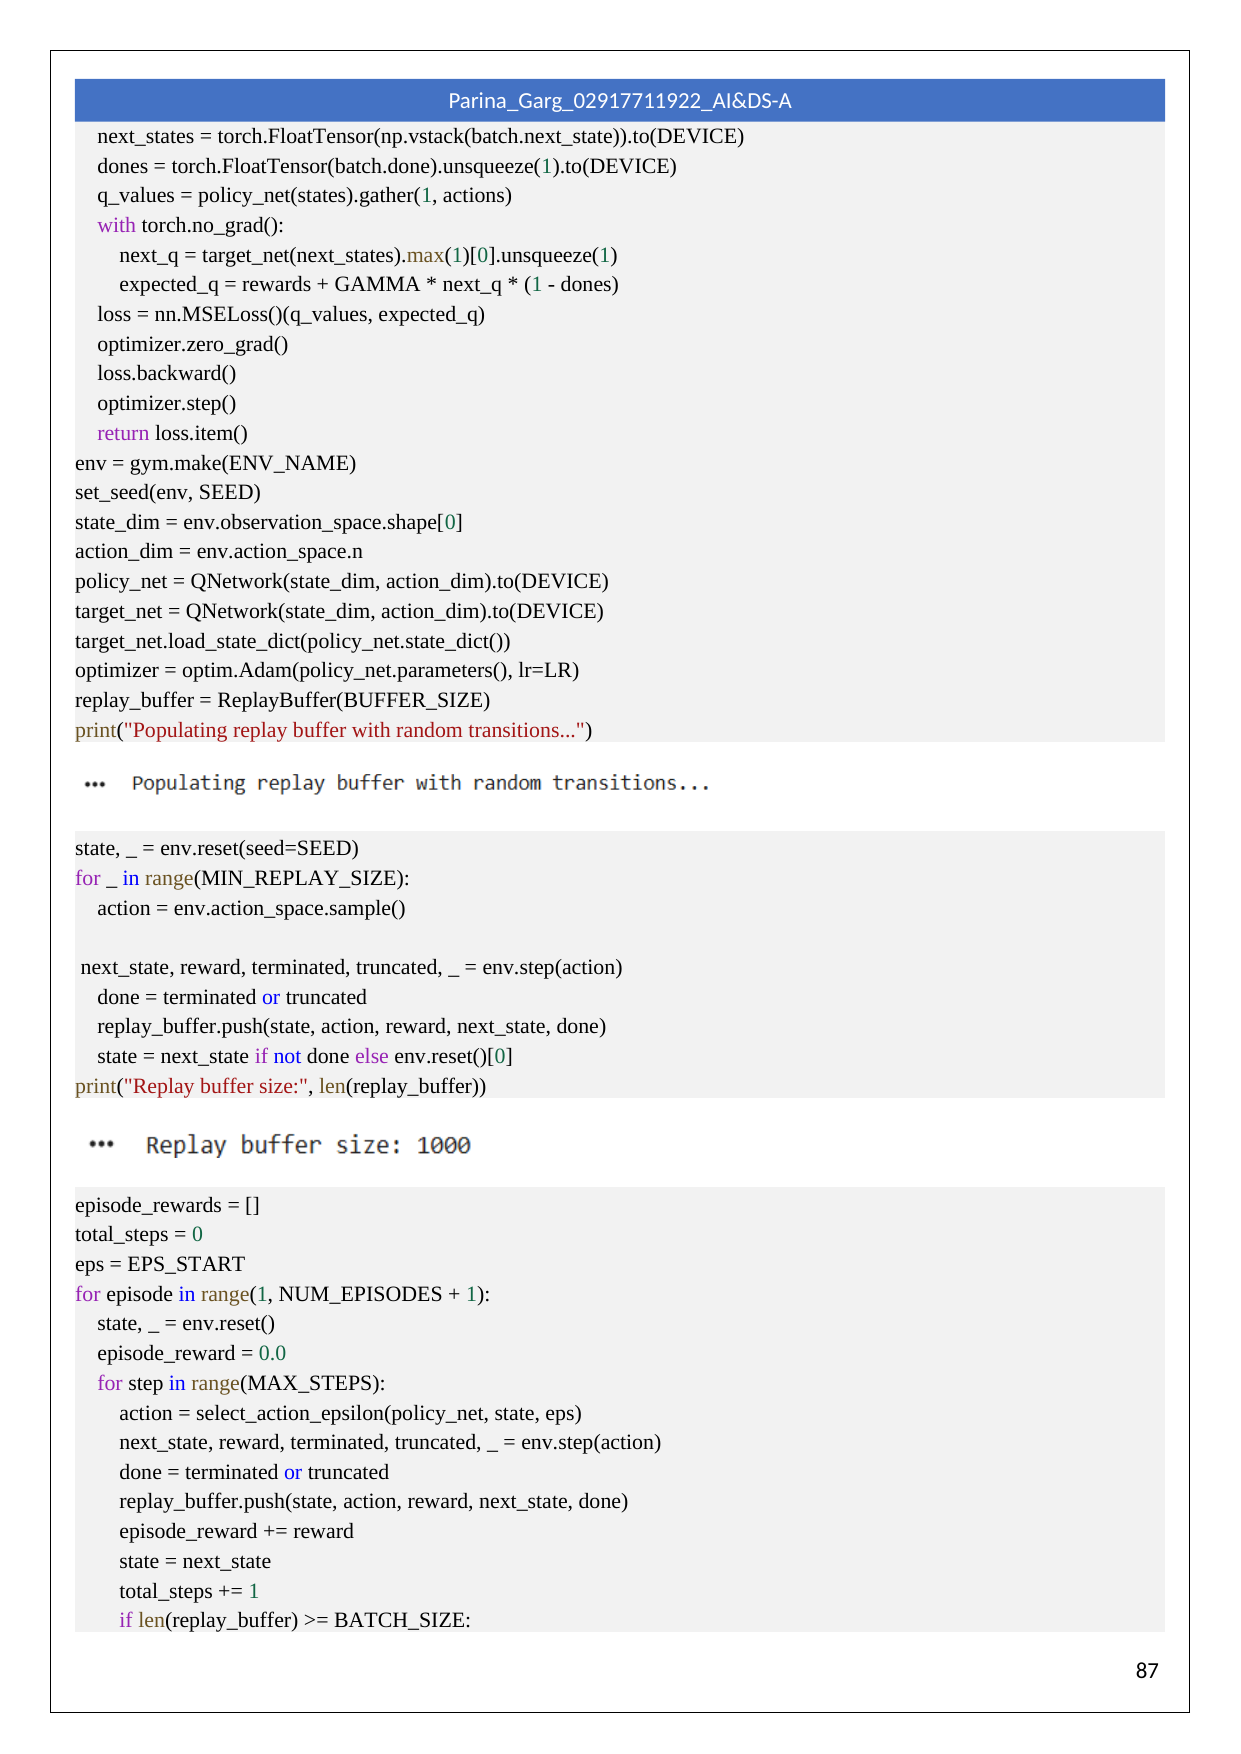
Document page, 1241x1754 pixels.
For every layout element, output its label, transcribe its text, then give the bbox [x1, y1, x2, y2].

text print("Populating replay buffer with random transitions...") [75, 712, 1165, 742]
text replay_buffer.push(state, action, reward, next_state, done) [75, 1484, 1165, 1514]
text state, _ = env.reset() [75, 1306, 1165, 1336]
text dones = torch.FloatTensor(batch.done).unsqueeze(1).to(DEVICE) [75, 148, 1165, 178]
text optimizer = optim.Adam(policy_net.parameters(), lr=LR) [75, 653, 1165, 682]
text q_values = policy_net(states).gather(1, actions) [75, 178, 1165, 207]
text set_seed(env, SEED) [75, 475, 1165, 504]
text return loss.item() [75, 415, 1165, 445]
text for step in range(MAX_STEPS): [75, 1365, 1165, 1395]
text eps = EPS_START [75, 1247, 1165, 1276]
text action = select_action_epsilon(policy_net, state, eps) [75, 1395, 1165, 1425]
text print("Replay buffer size:", len(replay_buffer)) [75, 1068, 1165, 1098]
text done = terminated or truncated [75, 979, 1165, 1009]
text action = env.action_space.sample() [75, 890, 1165, 920]
text target_net.load_state_dict(policy_net.state_dict()) [75, 623, 1165, 653]
text replay_buffer.push(state, action, reward, next_state, done) [75, 1009, 1165, 1039]
text for _ in range(MIN_REPLAY_SIZE): [75, 861, 1165, 890]
text episode_reward += reward [75, 1514, 1165, 1543]
text state = next_state if not done else env.reset()[0] [75, 1039, 1165, 1068]
text state, _ = env.reset(seed=SEED) [75, 831, 1165, 861]
text with torch.no_grad(): [75, 207, 1165, 237]
text episode_reward = 0.0 [75, 1336, 1165, 1365]
text done = terminated or truncated [75, 1454, 1165, 1484]
picture [75, 1127, 1166, 1158]
text next_state, reward, terminated, truncated, _ = env.step(action) [75, 1425, 1165, 1454]
text state_dim = env.observation_space.shape[0] [75, 504, 1165, 534]
text action_dim = env.action_space.n [75, 534, 1165, 564]
text replay_buffer = ReplayBuffer(BUFFER_SIZE) [75, 682, 1165, 712]
picture [75, 773, 1166, 797]
text for episode in range(1, NUM_EPISODES + 1): [75, 1276, 1165, 1306]
text episode_rewards = [] [75, 1187, 1165, 1217]
text next_q = target_net(next_states).max(1)[0].unsqueeze(1) [75, 237, 1165, 267]
text if len(replay_buffer) >= BATCH_SIZE: [75, 1603, 1165, 1632]
text policy_net = QNetwork(state_dim, action_dim).to(DEVICE) [75, 564, 1165, 593]
text state = next_state [75, 1543, 1165, 1573]
text optimizer.zero_grad() [75, 326, 1165, 356]
text total_steps += 1 [75, 1573, 1165, 1603]
text loss.backward() [75, 356, 1165, 386]
text total_steps = 0 [75, 1217, 1165, 1247]
text optimizer.step() [75, 386, 1165, 415]
text expected_q = rewards + GAMMA * next_q * (1 - dones) [75, 267, 1165, 297]
text env = gym.make(ENV_NAME) [75, 445, 1165, 475]
text next_states = torch.FloatTensor(np.vstack(batch.next_state)).to(DEVICE) [75, 122, 1165, 148]
text target_net = QNetwork(state_dim, action_dim).to(DEVICE) [75, 593, 1165, 623]
text loss = nn.MSELoss()(q_values, expected_q) [75, 297, 1165, 326]
text next_state, reward, terminated, truncated, _ = env.step(action) [75, 950, 1165, 979]
